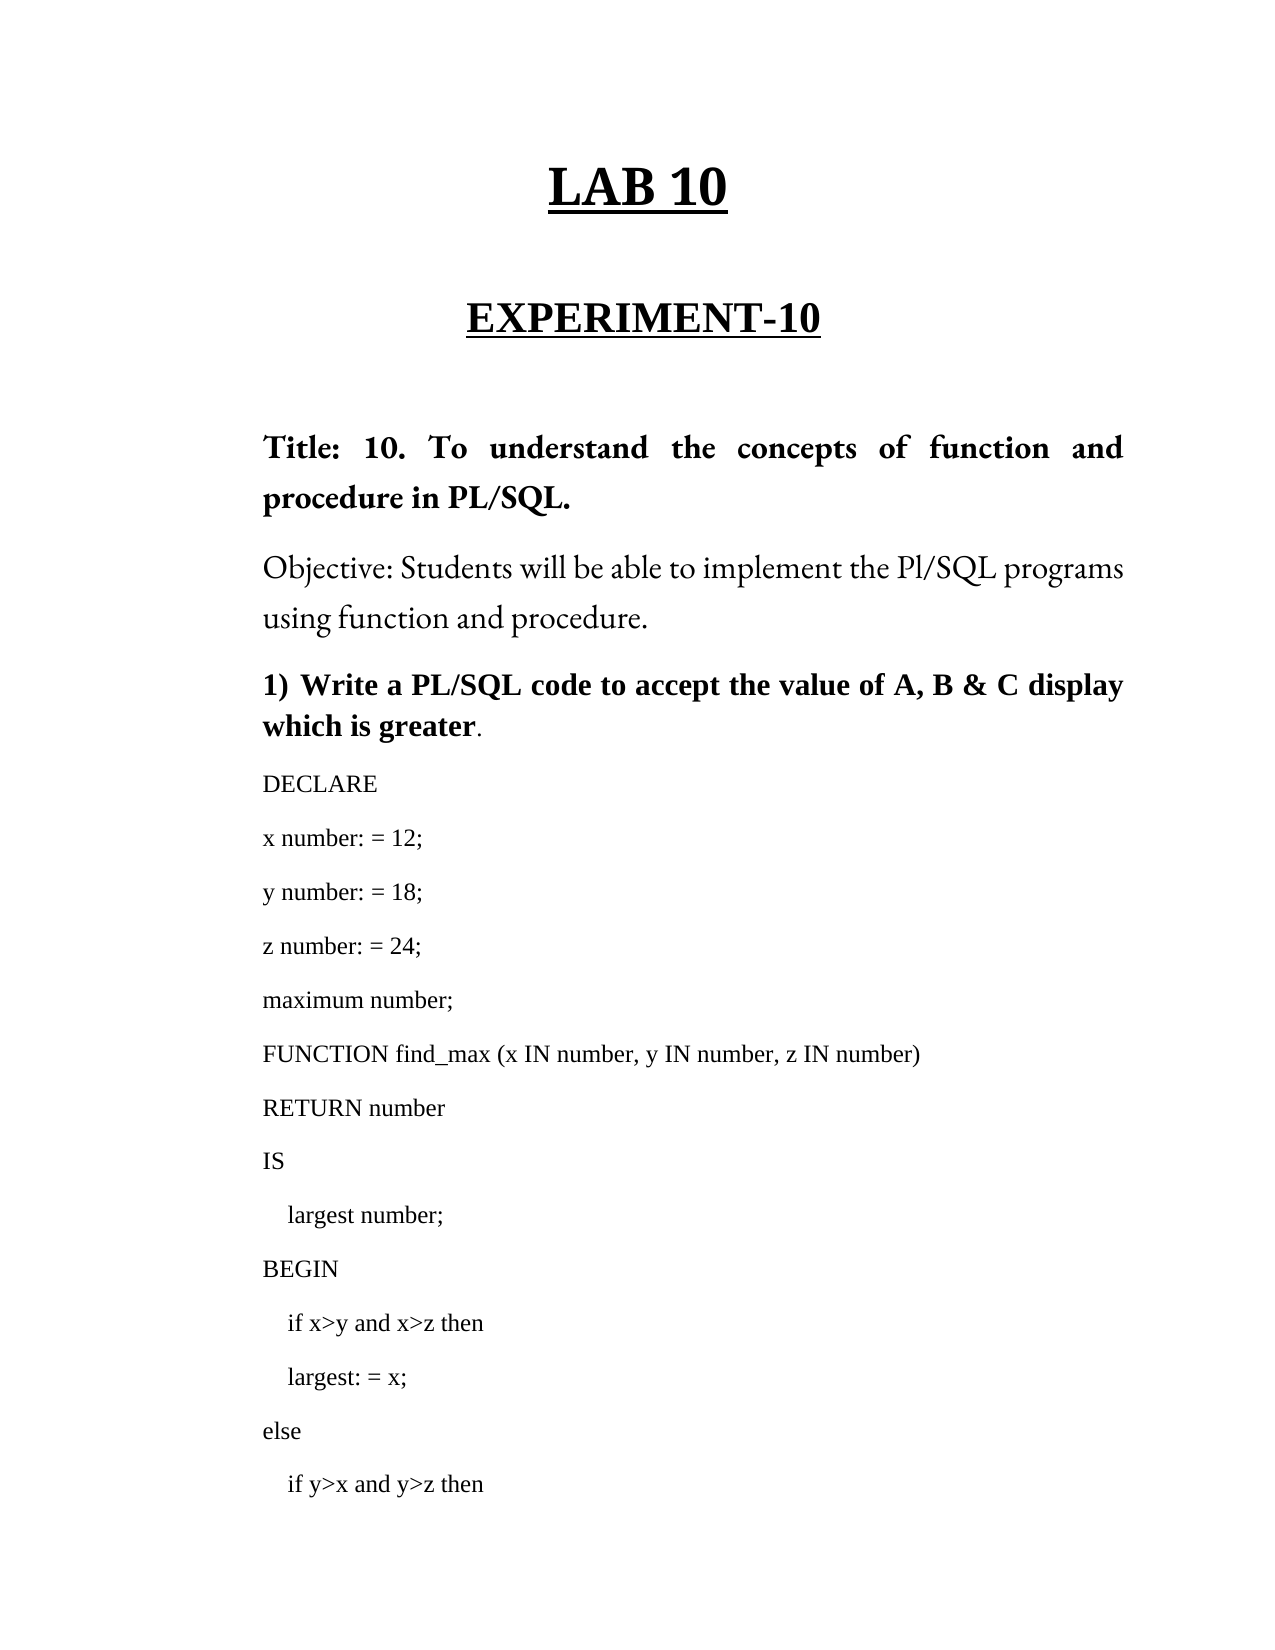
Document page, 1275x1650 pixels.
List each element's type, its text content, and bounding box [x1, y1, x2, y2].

text DECLARE [262, 769, 1125, 798]
text EXPERIMENT-10 [262, 292, 1125, 342]
text z number: = 24; [262, 931, 1125, 960]
text maximum number; [262, 985, 1125, 1014]
text 1) Write a PL/SQL code to accept the value of A, B & C display which is greater. [262, 666, 1125, 743]
text if y>x and y>z then [262, 1469, 1125, 1498]
text BEGIN [262, 1254, 1125, 1283]
text IS [262, 1146, 1125, 1175]
text y number: = 18; [262, 877, 1125, 906]
text Title: 10. To understand the concepts of function and procedure in PL/SQL. [262, 424, 1125, 518]
text if x>y and x>z then [262, 1308, 1125, 1337]
text Objective: Students will be able to implement the Pl/SQL programs using function and procedure. [262, 545, 1125, 639]
text largest: = x; [262, 1362, 1125, 1391]
text LAB 10 [150, 150, 1125, 221]
text largest number; [262, 1200, 1125, 1229]
text else [262, 1416, 1125, 1444]
text FUNCTION find_max (x IN number, y IN number, z IN number) [262, 1039, 1125, 1067]
text x number: = 12; [262, 823, 1125, 852]
text RETURN number [262, 1093, 1125, 1121]
